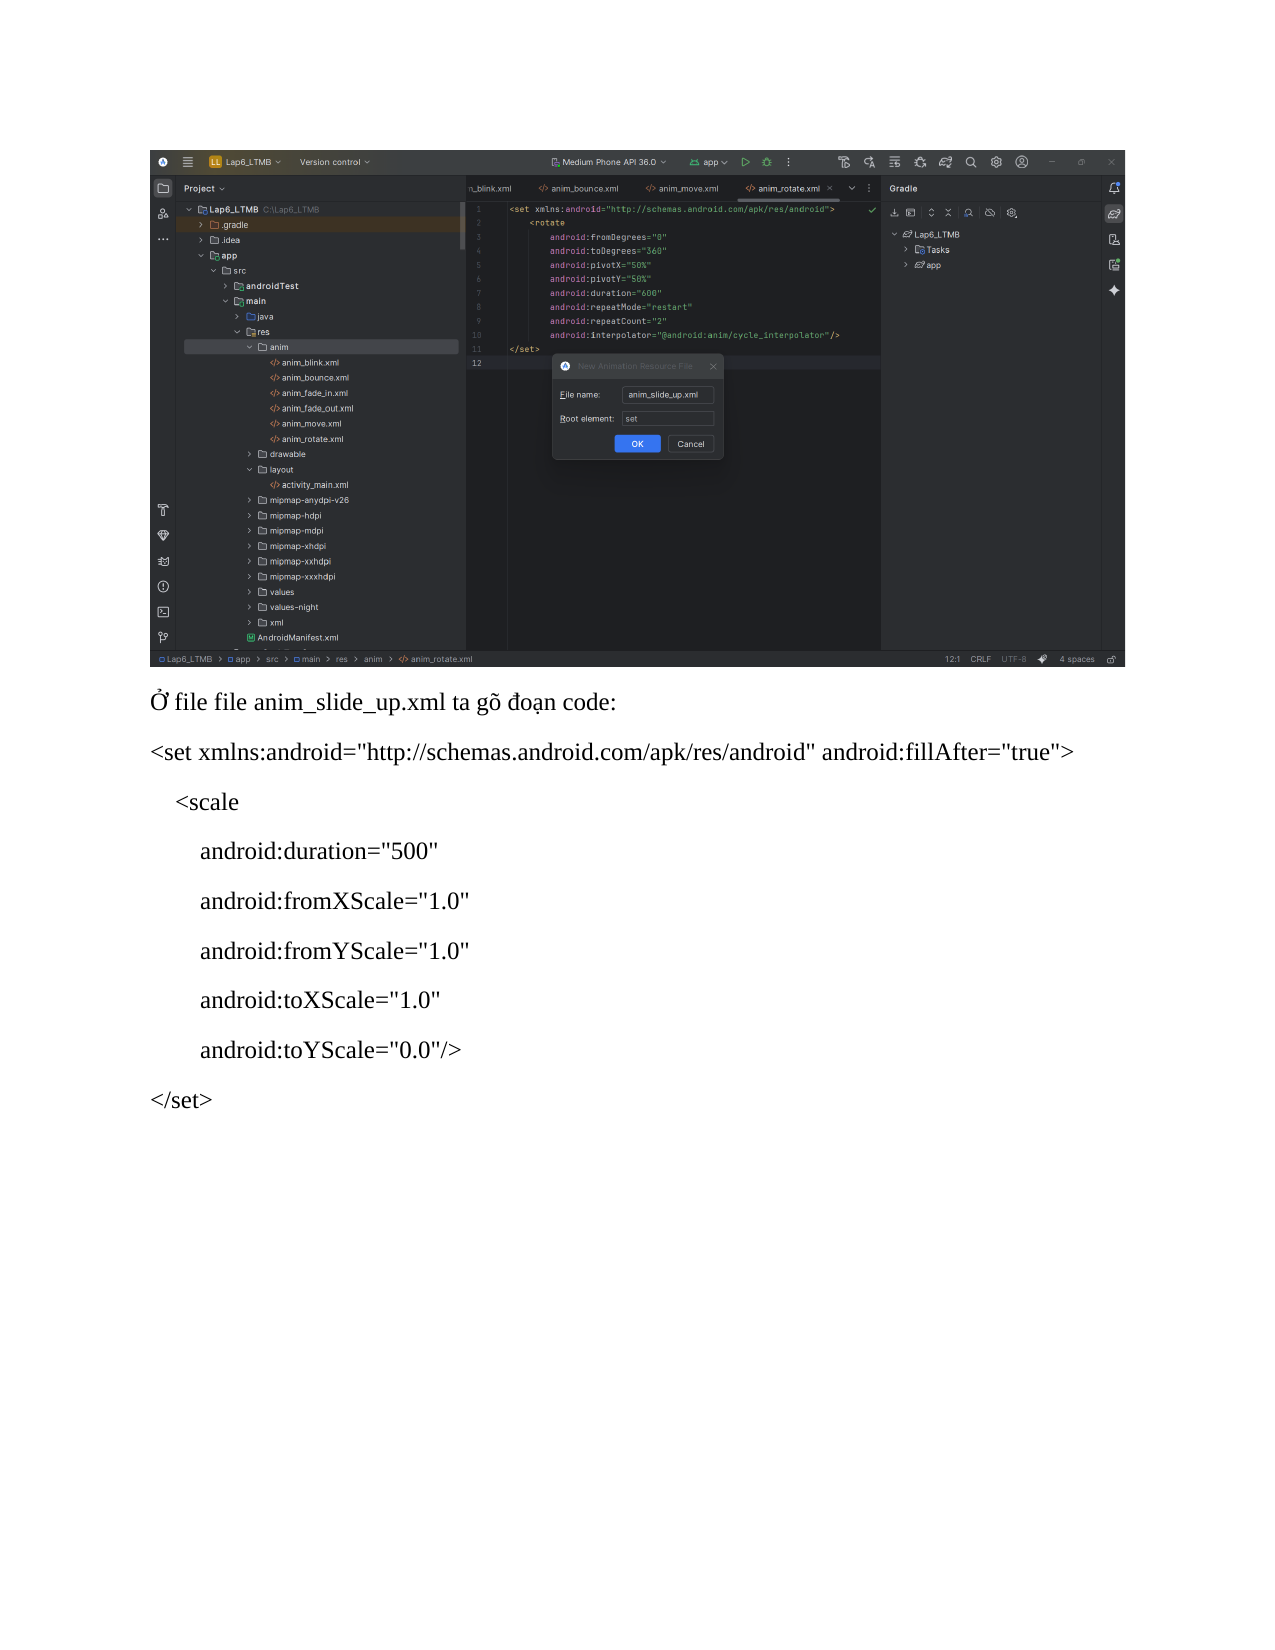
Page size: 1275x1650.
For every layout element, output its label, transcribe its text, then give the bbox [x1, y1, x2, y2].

text android:fromYScale="1.0" [150, 936, 1125, 964]
picture [150, 150, 1125, 667]
text <scale [150, 787, 1125, 816]
text android:fromXScale="1.0" [150, 886, 1125, 915]
text android:toYScale="0.0"/> [150, 1035, 1125, 1064]
text android:toXScale="1.0" [150, 986, 1125, 1014]
text android:duration="500" [150, 836, 1125, 865]
text <set xmlns:android="http://schemas.android.com/apk/res/android" android:fillAfter="true"> [150, 737, 1125, 766]
text </set> [150, 1085, 1125, 1114]
text Ở file file anim_slide_up.xml ta gõ đoạn code: [150, 687, 1125, 716]
